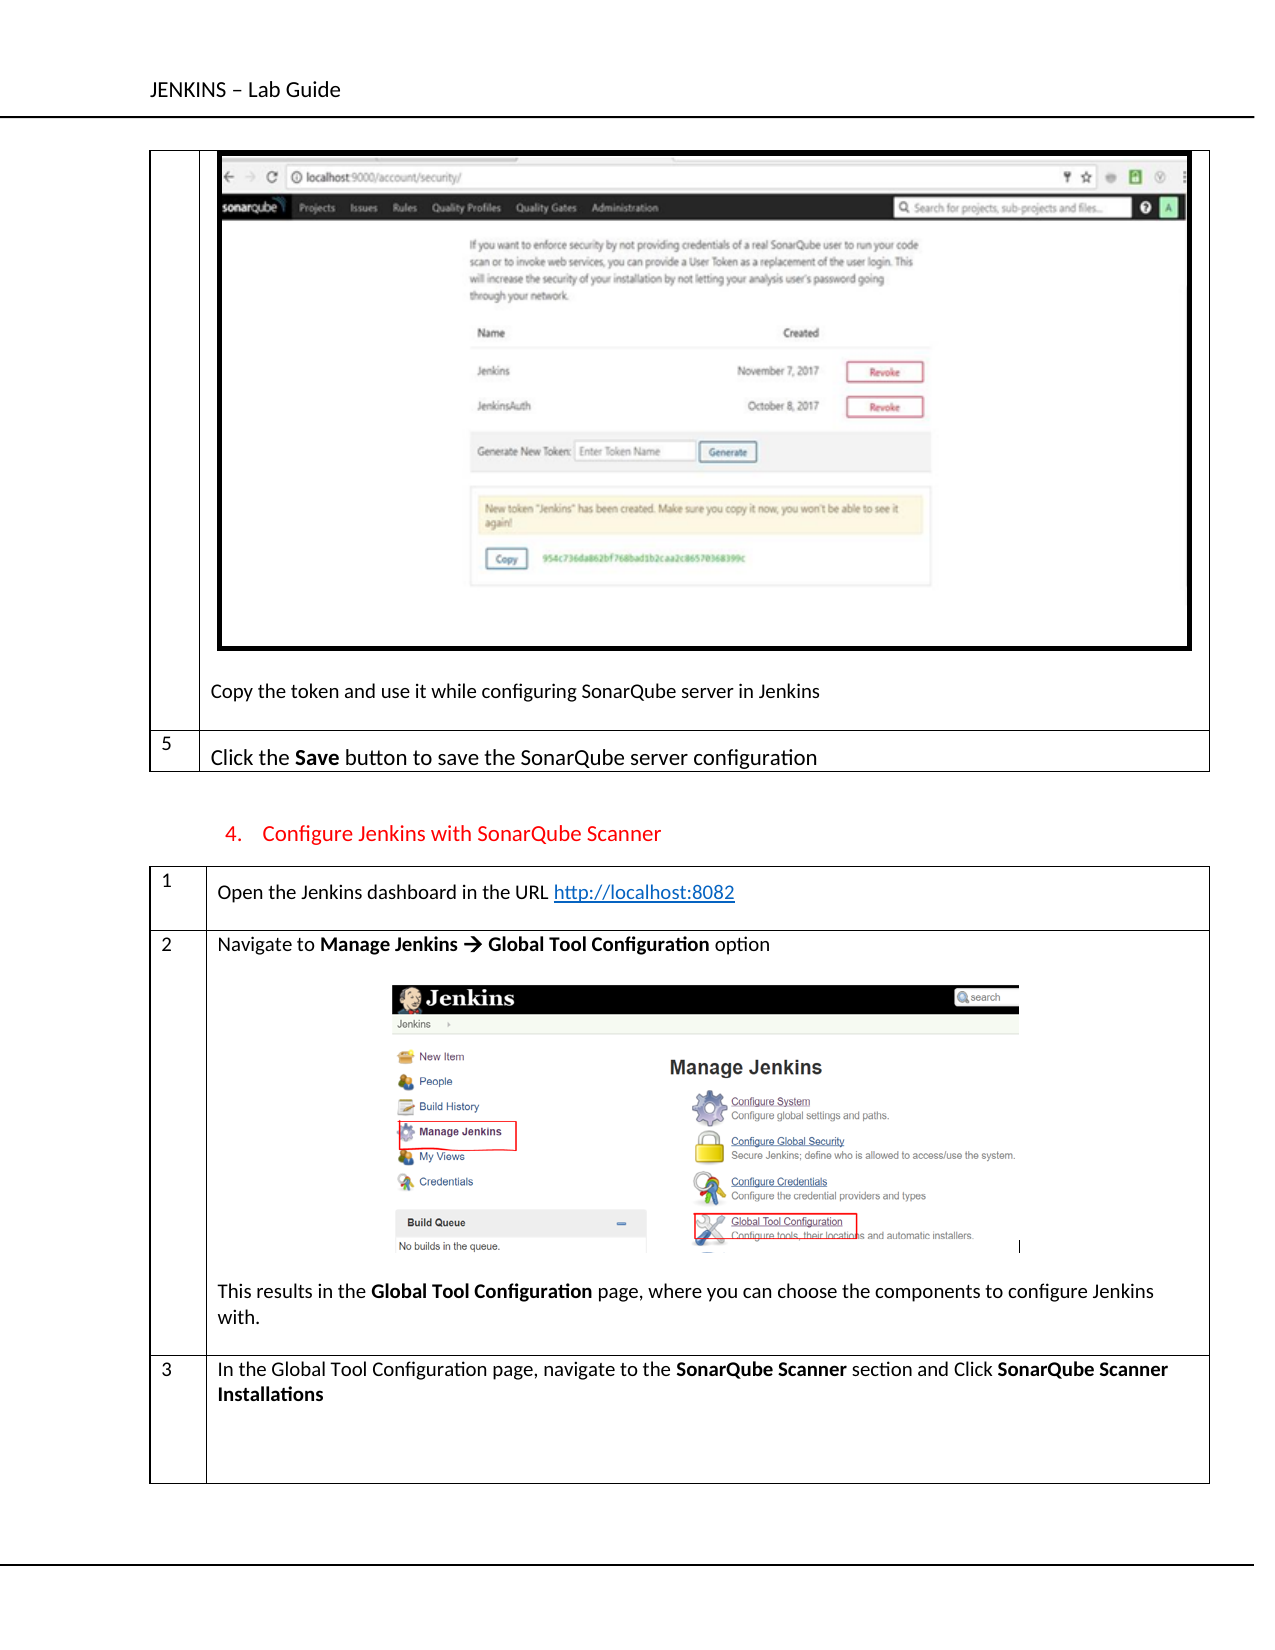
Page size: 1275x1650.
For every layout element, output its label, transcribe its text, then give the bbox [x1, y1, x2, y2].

table_cell Navigate to Manage Jenkins Global Tool Configuration option This results in the Global Tool Configuration page, where you can choose the components to configure Jenkins with. [207, 931, 1209, 1355]
table_header 1 [151, 867, 206, 930]
table_header Open the Jenkins dashboard in the URL http://localhost:8082 [207, 867, 1209, 930]
table_cell Click the Save button to save the SonarQube server configuration [200, 731, 1209, 771]
table_cell 5 [151, 731, 199, 771]
picture [222, 156, 1187, 646]
table_cell 3 [151, 151, 199, 729]
table_cell 2 [151, 931, 206, 1355]
picture [389, 982, 1027, 1253]
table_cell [207, 1356, 1209, 1483]
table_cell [200, 151, 1209, 729]
table_cell 3 [151, 1356, 206, 1483]
list Configure Jenkins with SonarQube Scanner [225, 819, 1125, 847]
